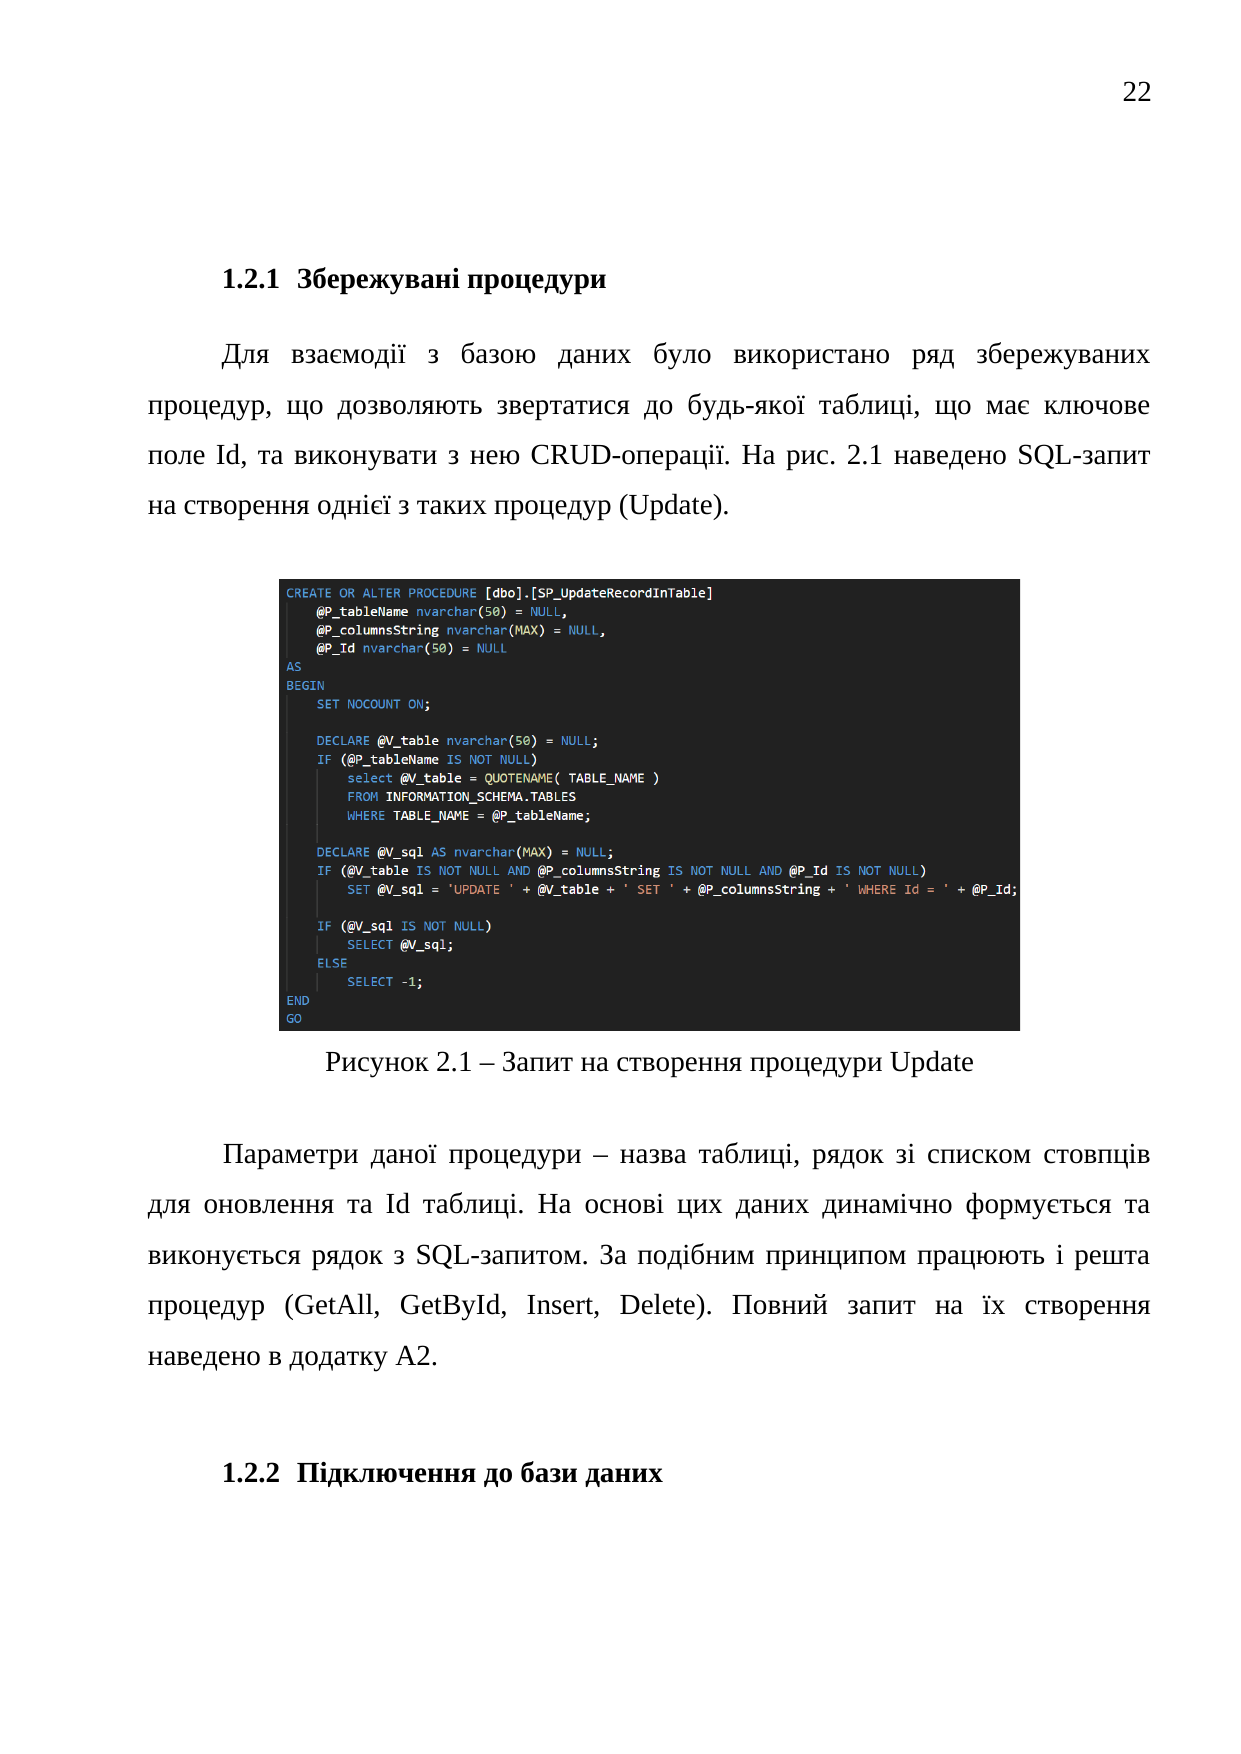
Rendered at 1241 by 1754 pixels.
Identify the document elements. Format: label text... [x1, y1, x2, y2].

text Рисунок 2.1 – Запит на створення процедури Update [148, 1044, 1152, 1078]
text Параметри даної процедури – назва таблиці, рядок зі списком стовпців для оновлення та Id таблиці. На основі цих даних динамічно формується та виконується рядок з SQL-запитом. За подібним принципом працюють і решта процедур (GetAll, GetById, Insert, Delete). Повний запит на їх створення наведено в додатку А2. [148, 1136, 1152, 1371]
picture [279, 579, 1021, 1031]
subtitle Збережувані процедури [222, 261, 1152, 294]
text Для взаємодії з базою даних було використано ряд збережуваних процедур, що дозволяють звертатися до будь-якої таблиці, що має ключове поле Id, та виконувати з нею CRUD-операції. На рис. 2.1 наведено SQL-запит на створення однієї з таких процедур (Update). [148, 336, 1152, 521]
subtitle Підключення до бази даних [222, 1455, 1152, 1488]
